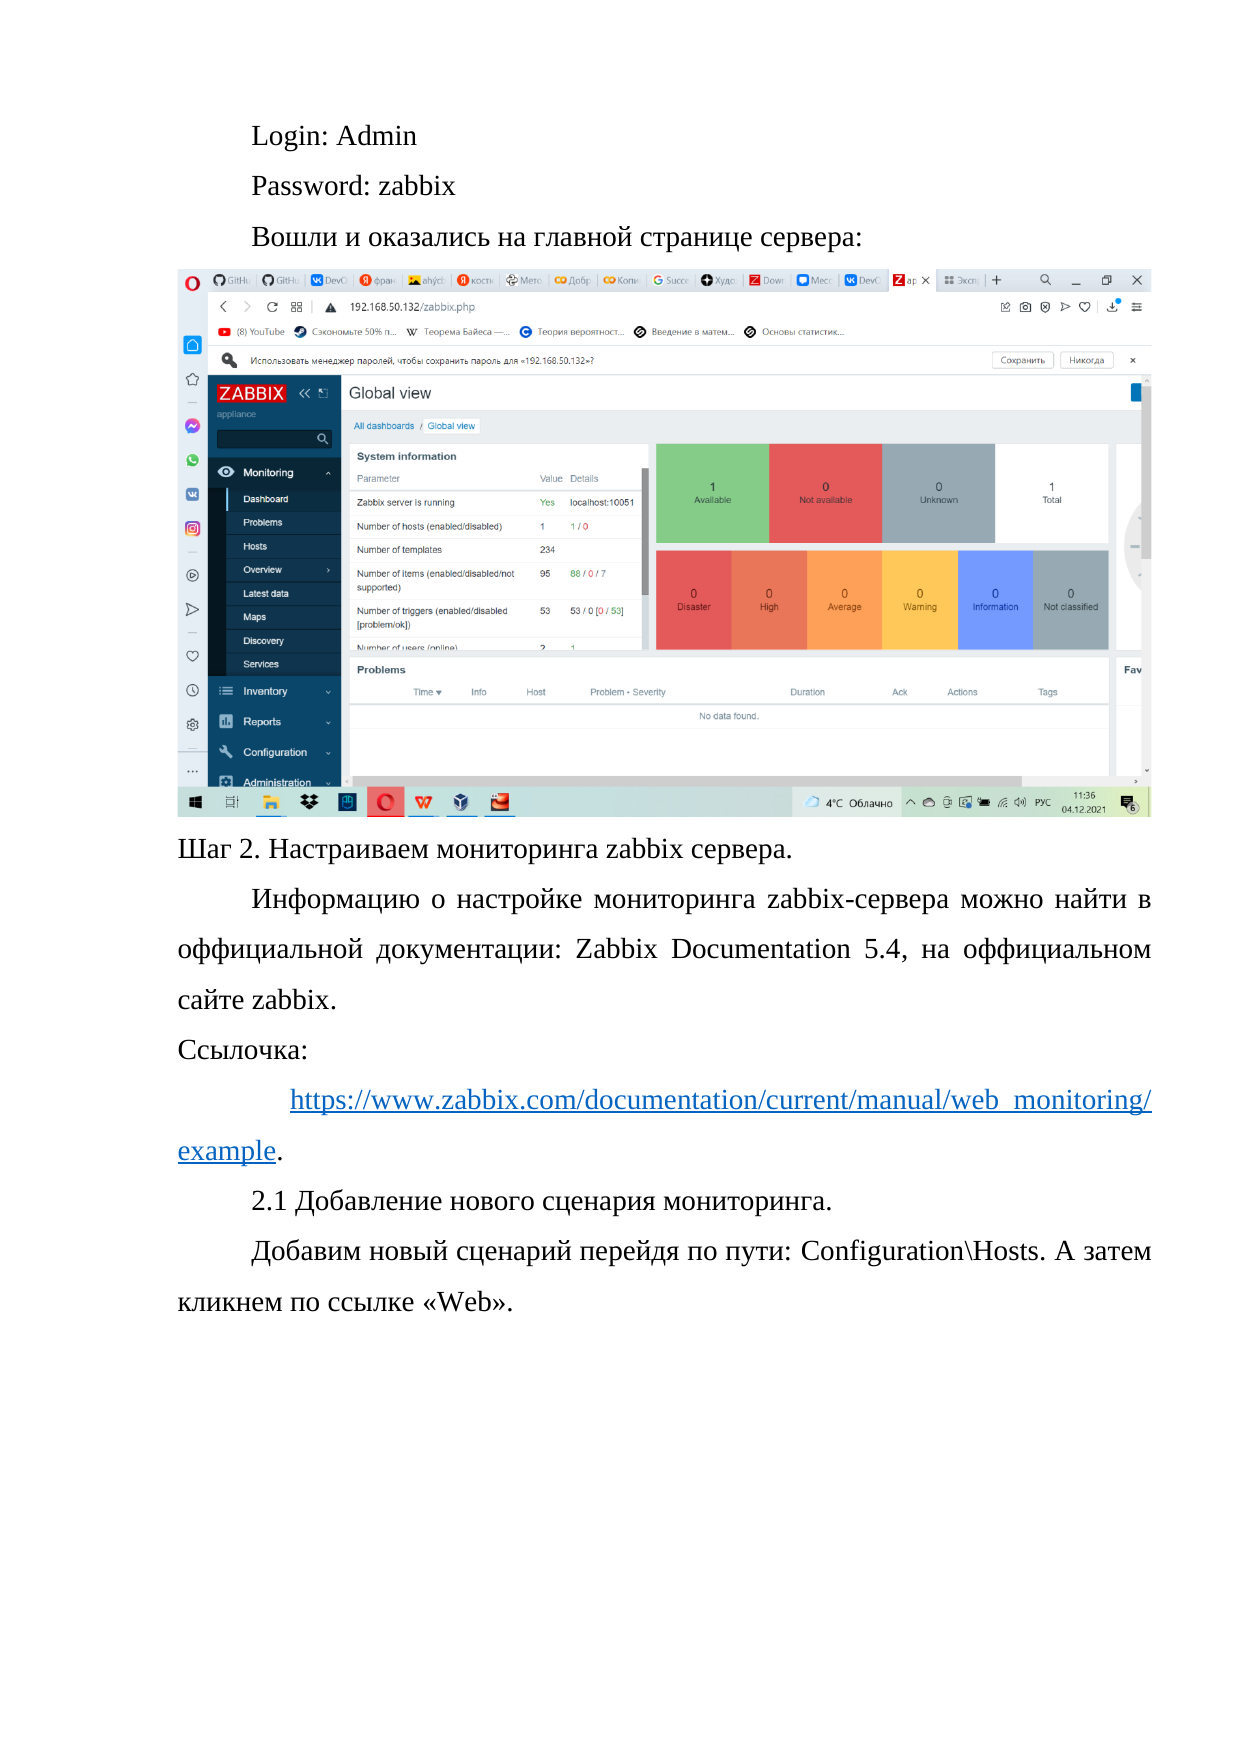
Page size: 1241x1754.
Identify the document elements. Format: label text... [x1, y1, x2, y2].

text Ссылочка: [177, 1032, 1152, 1066]
text Вошли и оказались на главной странице сервера: [177, 219, 1152, 252]
text Добавим новый сценарий перейдя по пути: Configuration\Hosts. А затем кликнем по ссылке «Web». [177, 1233, 1152, 1317]
text 2.1 Добавление нового сценария мониторинга. [177, 1183, 1152, 1217]
picture [177, 269, 1152, 817]
text Password: zabbix [251, 168, 1152, 202]
text Login: Admin [251, 118, 1152, 152]
text https://www.zabbix.com/documentation/current/manual/web_monitoring/example. [177, 1082, 1152, 1166]
text Информацию о настройке мониторинга zabbix-сервера можно найти в оффициальной документации: Zabbix Documentation 5.4, на оффициальном сайте zabbix. [177, 881, 1152, 1015]
text Шаг 2. Настраиваем мониторинга zabbix сервера. [177, 831, 1152, 864]
